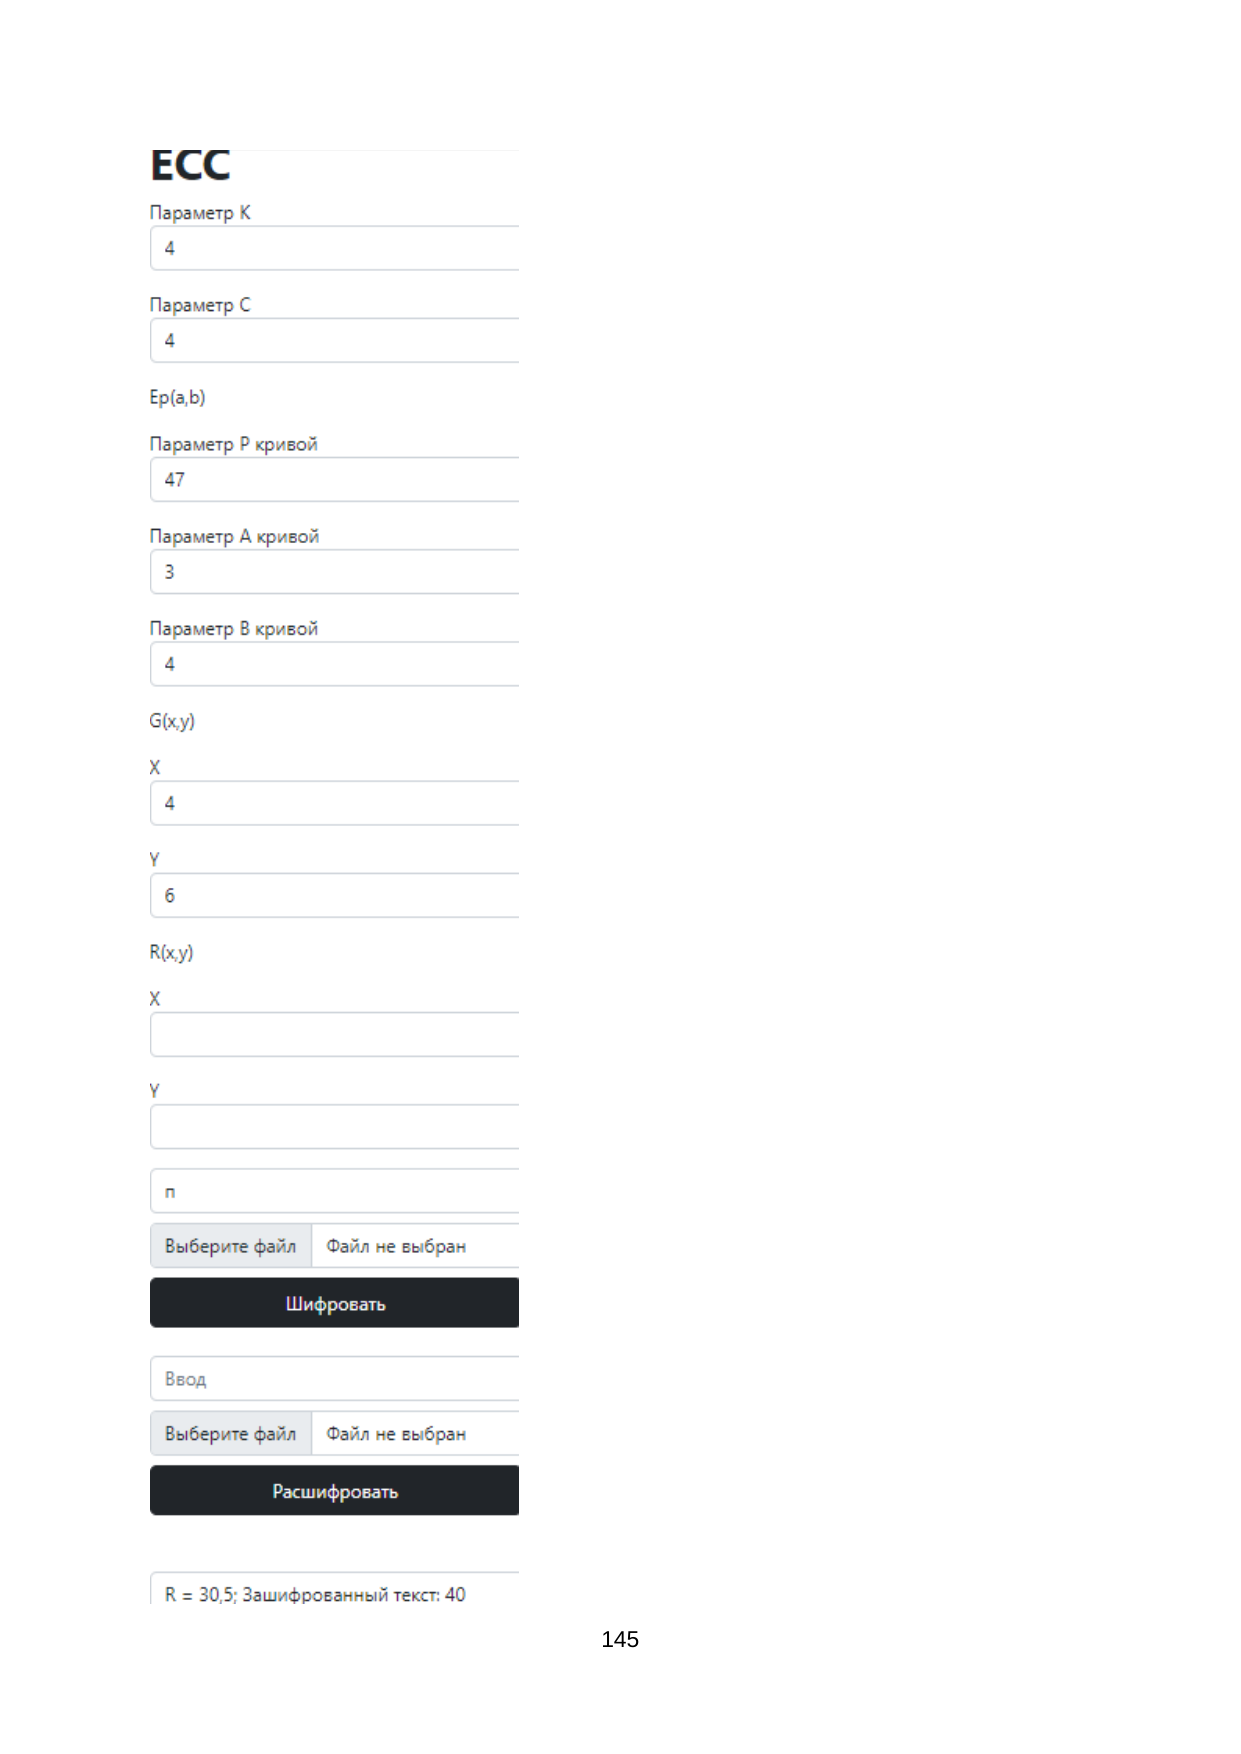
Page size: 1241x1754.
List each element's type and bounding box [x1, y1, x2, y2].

picture [150, 150, 519, 1604]
